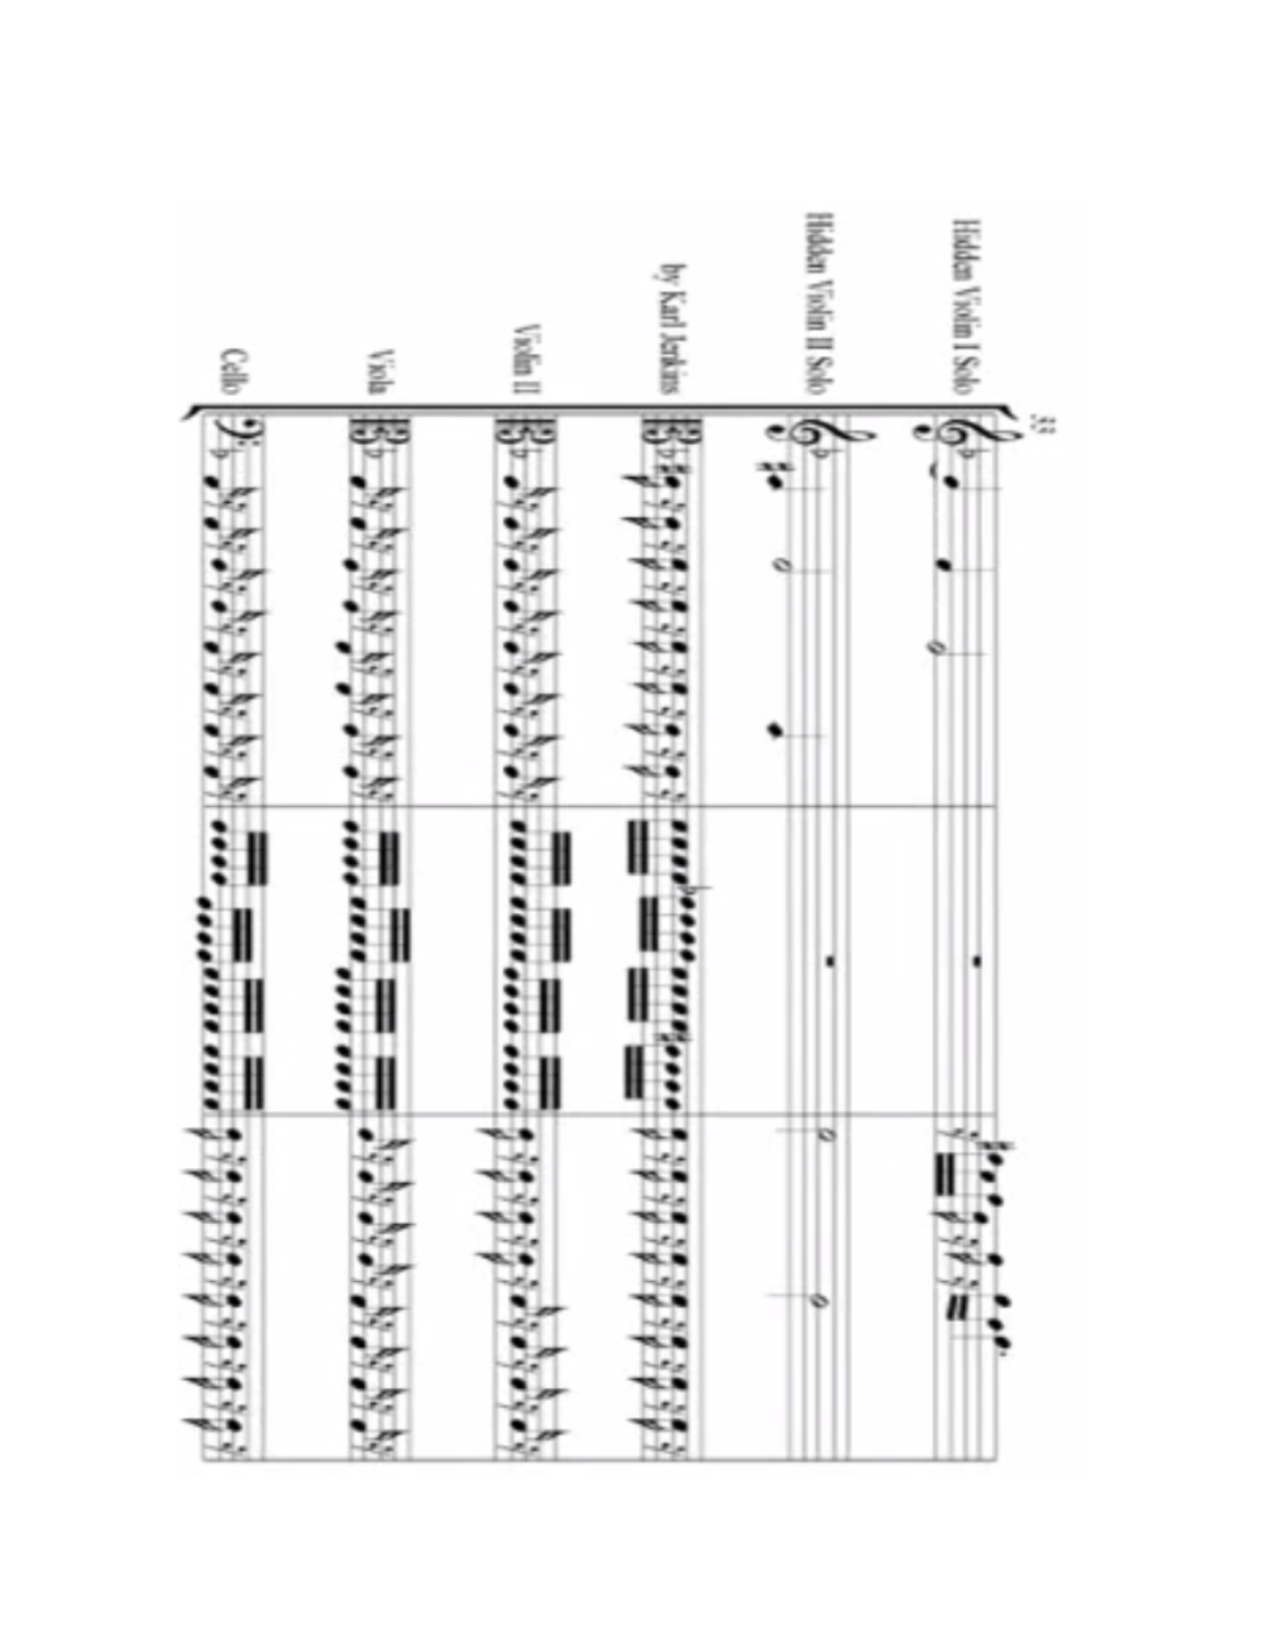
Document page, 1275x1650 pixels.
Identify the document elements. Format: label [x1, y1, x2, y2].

picture [177, 200, 1090, 1475]
